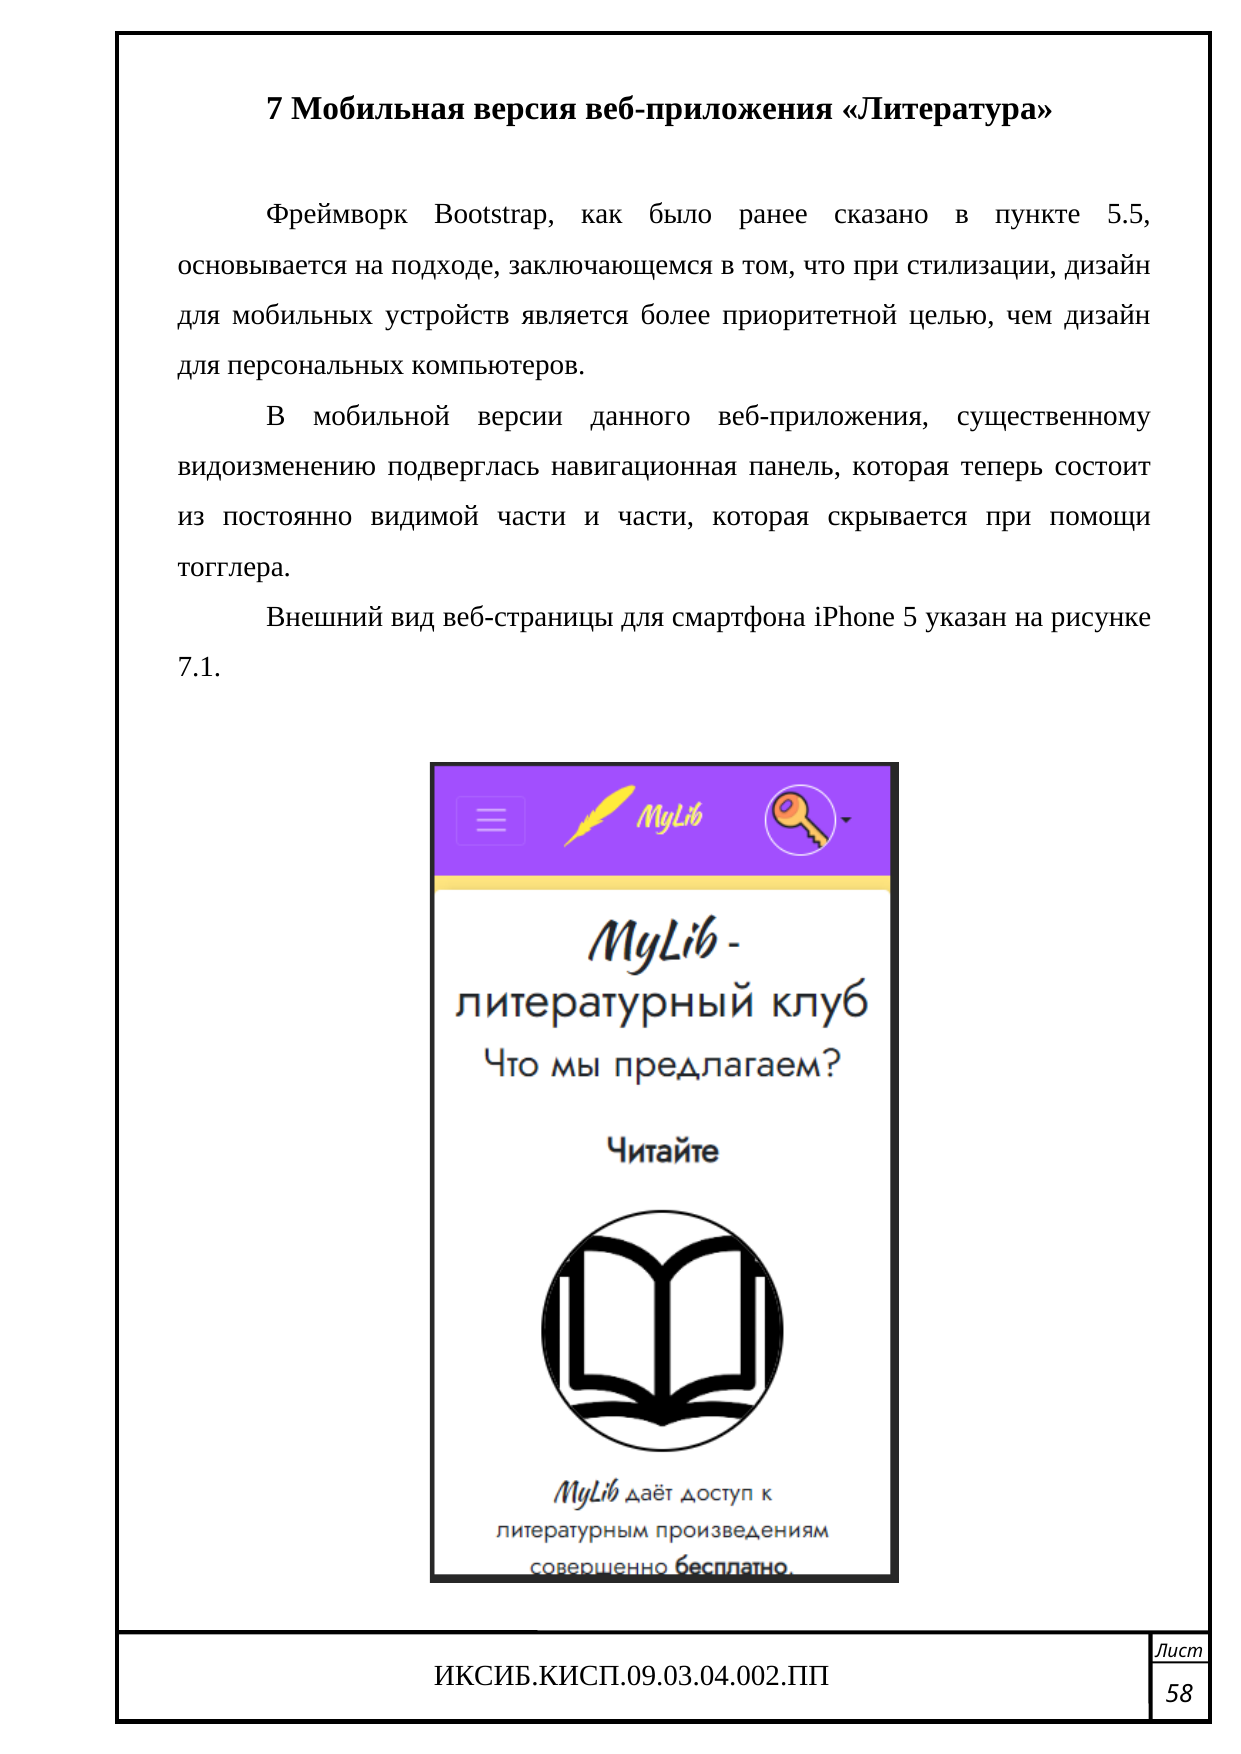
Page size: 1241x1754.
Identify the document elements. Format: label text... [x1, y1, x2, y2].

text В мобильной версии данного веб-приложения, существенному видоизменению подверглась навигационная панель, которая теперь состоит из постоянно видимой части и части, которая скрывается при помощи тогглера. [177, 398, 1152, 582]
text Фреймворк Bootstrap, как было ранее сказано в пункте 5.5, основывается на подходе, заключающемся в том, что при стилизации, дизайн для мобильных устройств является более приоритетной целью, чем дизайн для персональных компьютеров. [177, 196, 1152, 381]
text Внешний вид веб-страницы для смартфона iPhone 5 указан на рисунке 7.1. [177, 599, 1152, 683]
picture [429, 762, 899, 1583]
subtitle 7 Мобильная версия веб-приложения «Литература» [177, 89, 1152, 127]
